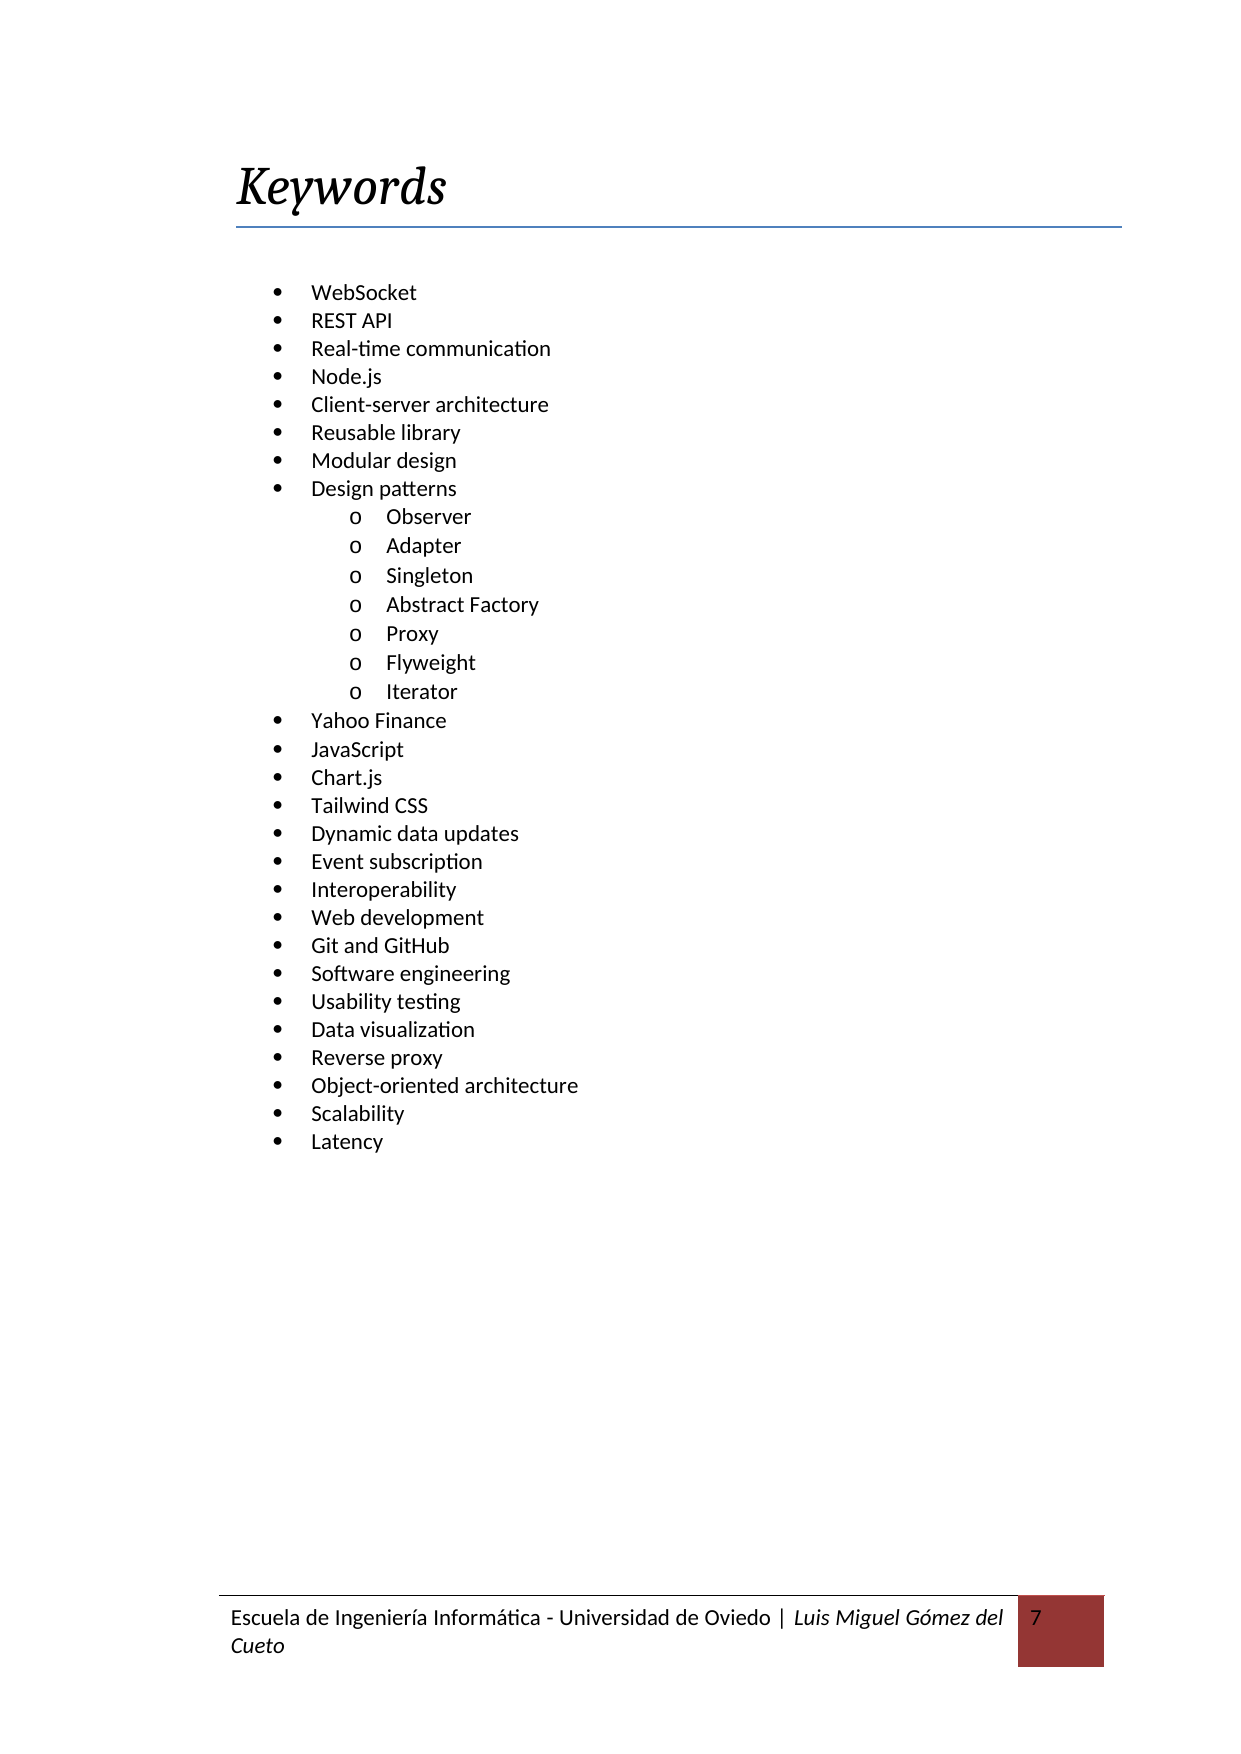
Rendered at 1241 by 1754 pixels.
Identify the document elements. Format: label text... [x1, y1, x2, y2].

list WebSocket [274, 278, 1122, 306]
list Proxy [349, 619, 1122, 648]
list REST API [274, 306, 1122, 334]
list Interoperability [274, 875, 1122, 903]
list Observer [349, 502, 1122, 532]
list Data visualization [274, 1015, 1122, 1043]
list JavaScript [274, 735, 1122, 763]
title Keywords [236, 156, 1122, 226]
list Node.js [274, 362, 1122, 390]
list Flyweight [349, 648, 1122, 677]
list Yahoo Finance [274, 707, 1122, 735]
list Latency [274, 1127, 1122, 1155]
list Reusable library [274, 418, 1122, 446]
list Event subscription [274, 847, 1122, 875]
list Tailwind CSS [274, 791, 1122, 819]
list Modular design [274, 446, 1122, 474]
list Singleton [349, 561, 1122, 590]
list Dynamic data updates [274, 819, 1122, 847]
list Software engineering [274, 959, 1122, 987]
list Real-time communication [274, 334, 1122, 362]
list Object-oriented architecture [274, 1071, 1122, 1099]
list Iterator [349, 677, 1122, 707]
list Adapter [349, 532, 1122, 561]
list Abstract Factory [349, 590, 1122, 619]
list Web development [274, 903, 1122, 931]
list Scalability [274, 1099, 1122, 1127]
list Chart.js [274, 763, 1122, 791]
list Client-server architecture [274, 390, 1122, 418]
list Design patterns [274, 474, 1122, 502]
list Reverse proxy [274, 1043, 1122, 1071]
list Usability testing [274, 987, 1122, 1015]
list Git and GitHub [274, 931, 1122, 959]
